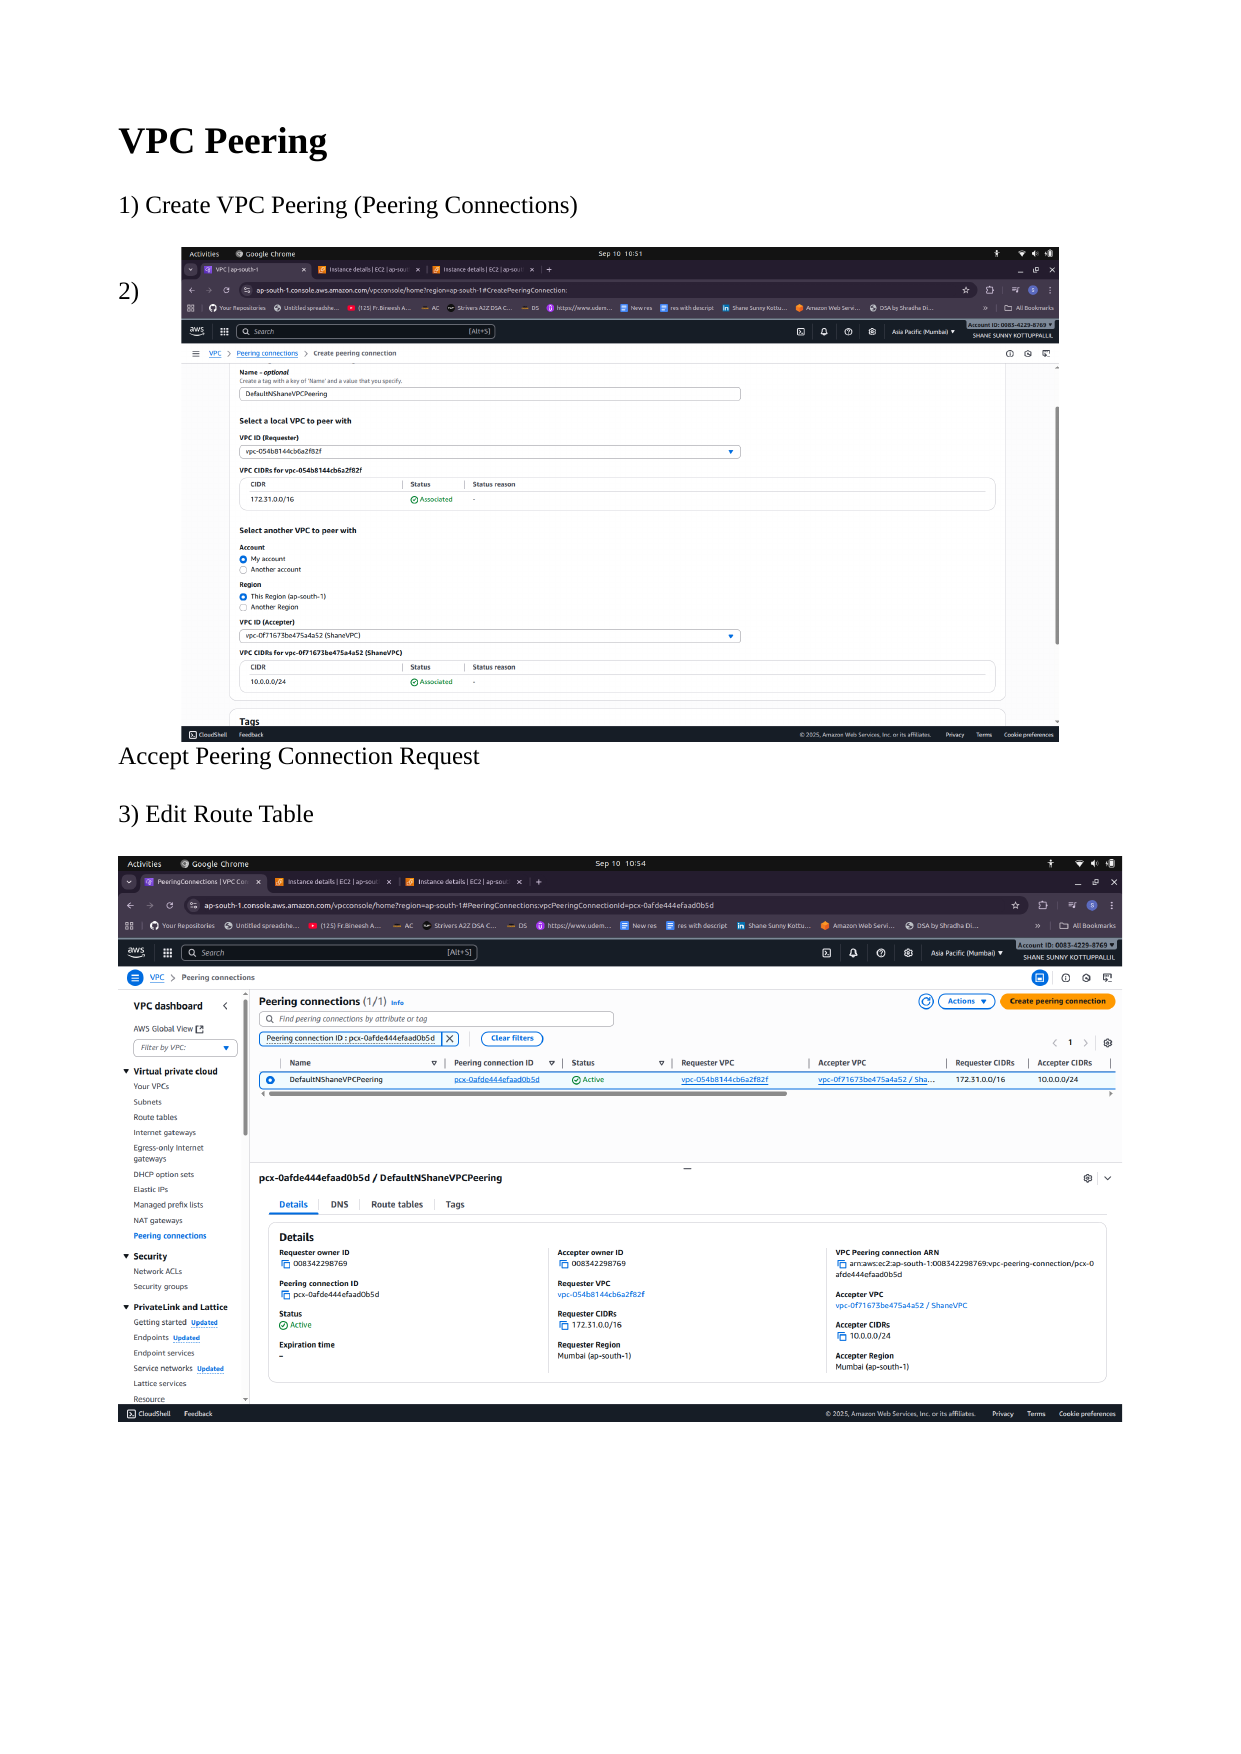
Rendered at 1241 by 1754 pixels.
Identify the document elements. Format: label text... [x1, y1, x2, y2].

picture [118, 856, 1123, 1422]
text 1) Create VPC Peering (Peering Connections) [118, 190, 1122, 219]
text VPC Peering [118, 118, 1122, 161]
picture [181, 247, 1059, 742]
text 3) Edit Route Table [118, 799, 1122, 828]
